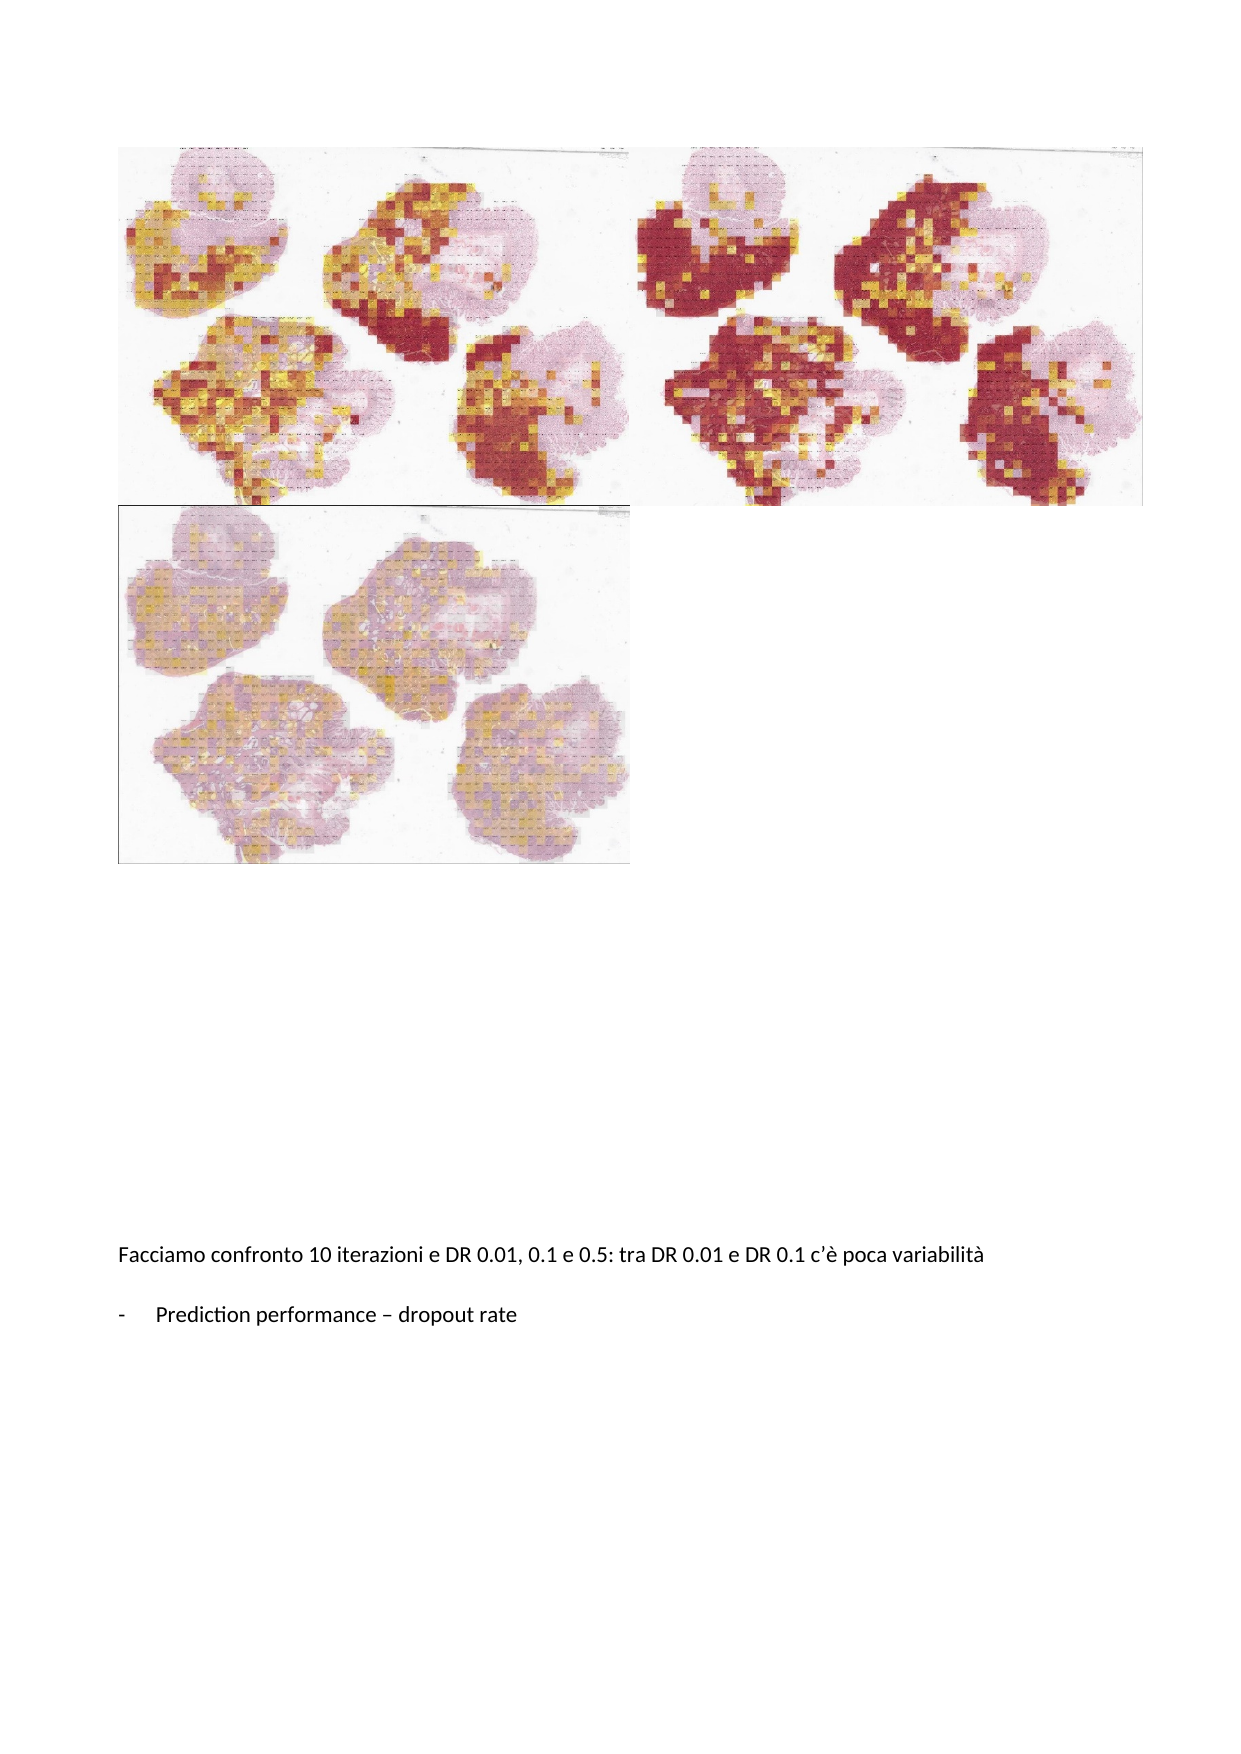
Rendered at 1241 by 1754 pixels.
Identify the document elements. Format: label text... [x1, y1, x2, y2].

text Facciamo confronto 10 iterazioni e DR 0.01, 0.1 e 0.5: tra DR 0.01 e DR 0.1 c’è poca variabilità [118, 1241, 1122, 1269]
picture [118, 147, 1143, 864]
list Prediction performance – dropout rate [118, 1300, 1122, 1328]
